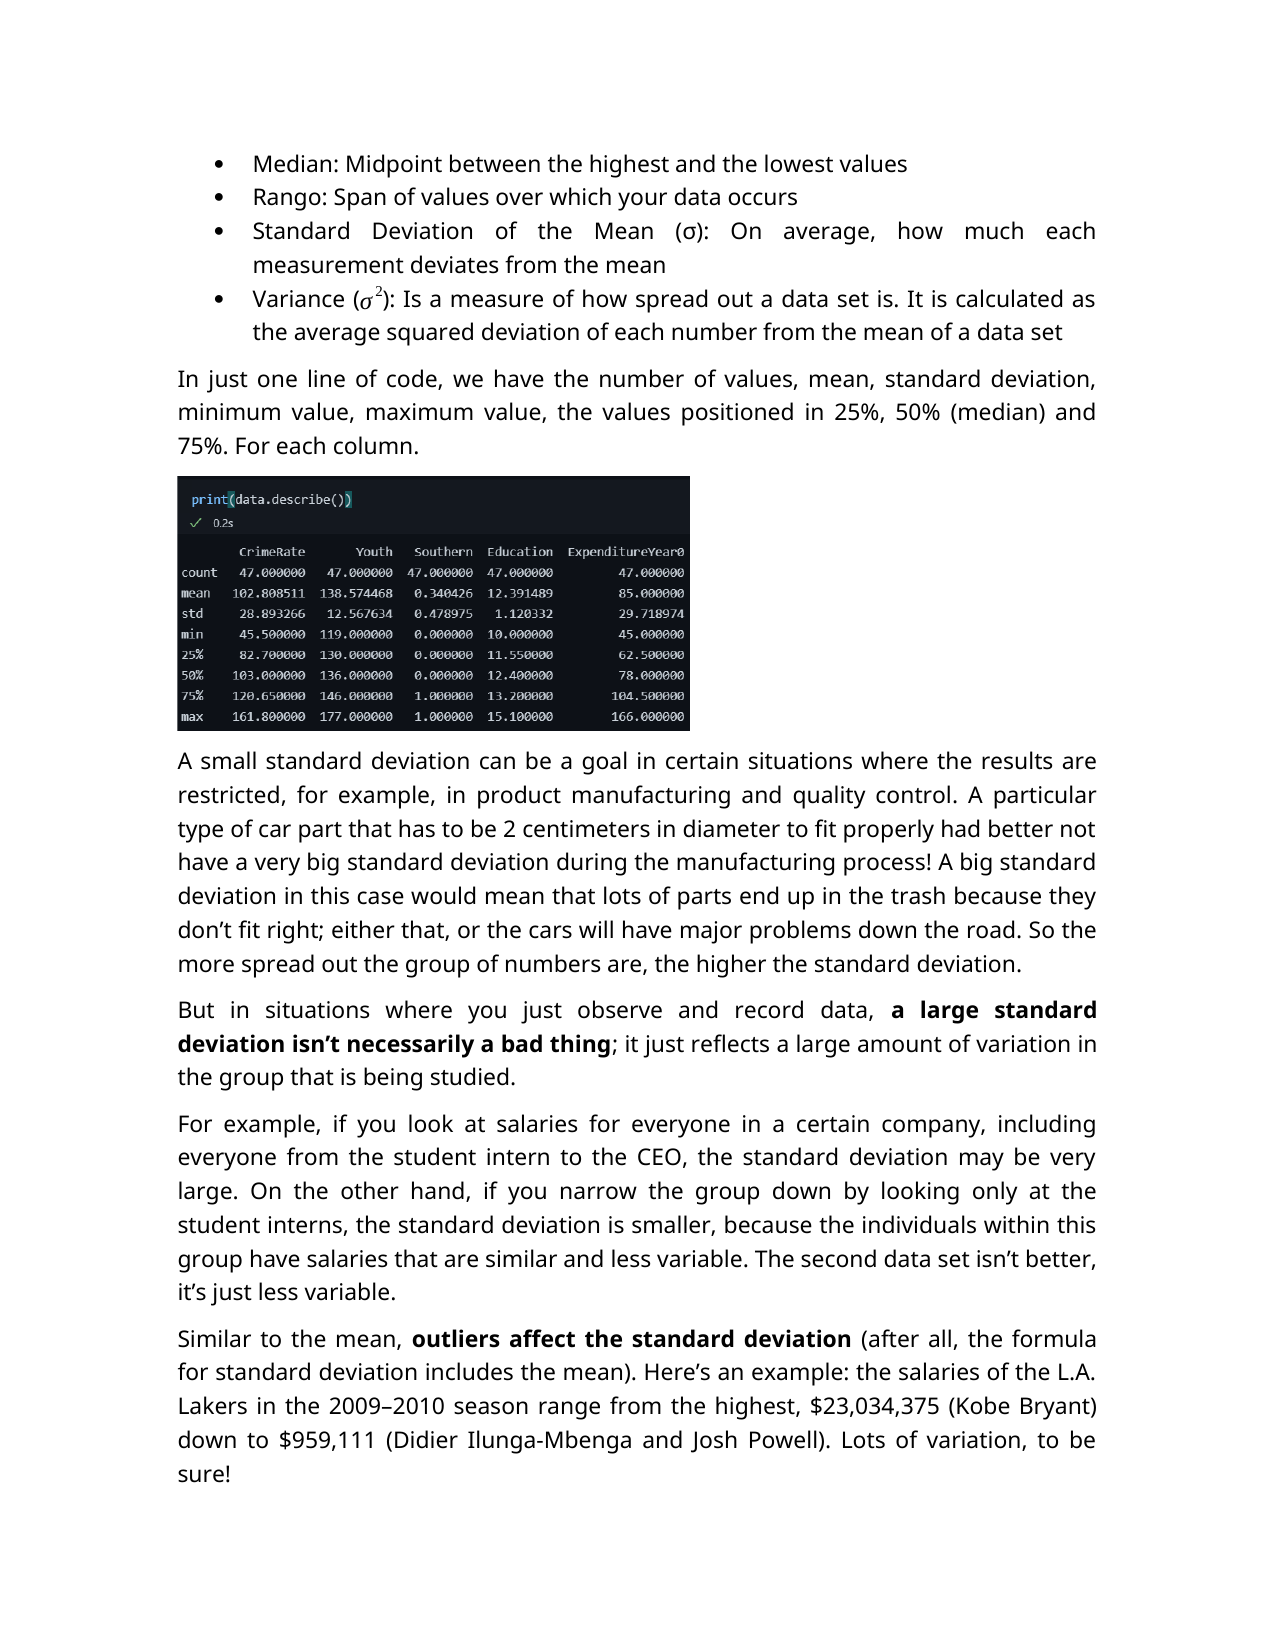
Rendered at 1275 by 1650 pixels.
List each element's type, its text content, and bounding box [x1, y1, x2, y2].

text But in situations where you just observe and record data, a large standard deviation isn’t necessarily a bad thing; it just reflects a large amount of variation in the group that is being studied. [177, 994, 1098, 1093]
list Variance (): Is a measure of how spread out a data set is. It is calculated as the average squared deviation of each number from the mean of a data set [215, 283, 1098, 348]
list Rango: Span of values over which your data occurs [215, 181, 1098, 213]
picture [177, 476, 690, 731]
text A small standard deviation can be a goal in certain situations where the results are restricted, for example, in product manufacturing and quality control. A particular type of car part that has to be 2 centimeters in diameter to fit properly had better not have a very big standard deviation during the manufacturing process! A big standard deviation in this case would mean that lots of parts end up in the trash because they don’t fit right; either that, or the cars will have major problems down the road. So the more spread out the group of numbers are, the higher the standard deviation. [177, 745, 1098, 979]
text Similar to the mean, outliers affect the standard deviation (after all, the formula for standard deviation includes the mean). Here’s an example: the salaries of the L.A. Lakers in the 2009–2010 season range from the highest, $23,034,375 (Kobe Bryant) down to $959,111 (Didier Ilunga-Mbenga and Josh Powell). Lots of variation, to be sure! [177, 1323, 1098, 1489]
list Median: Midpoint between the highest and the lowest values [215, 148, 1098, 179]
list Standard Deviation of the Mean (σ): On average, how much each measurement deviates from the mean [215, 215, 1098, 280]
text For example, if you look at salaries for everyone in a certain company, including everyone from the student intern to the CEO, the standard deviation may be very large. On the other hand, if you narrow the group down by looking only at the student interns, the standard deviation is smaller, because the individuals within this group have salaries that are similar and less variable. The second data set isn’t better, it’s just less variable. [177, 1108, 1098, 1308]
text In just one line of code, we have the number of values, mean, standard deviation, minimum value, maximum value, the values positioned in 25%, 50% (median) and 75%. For each column. [177, 363, 1098, 461]
